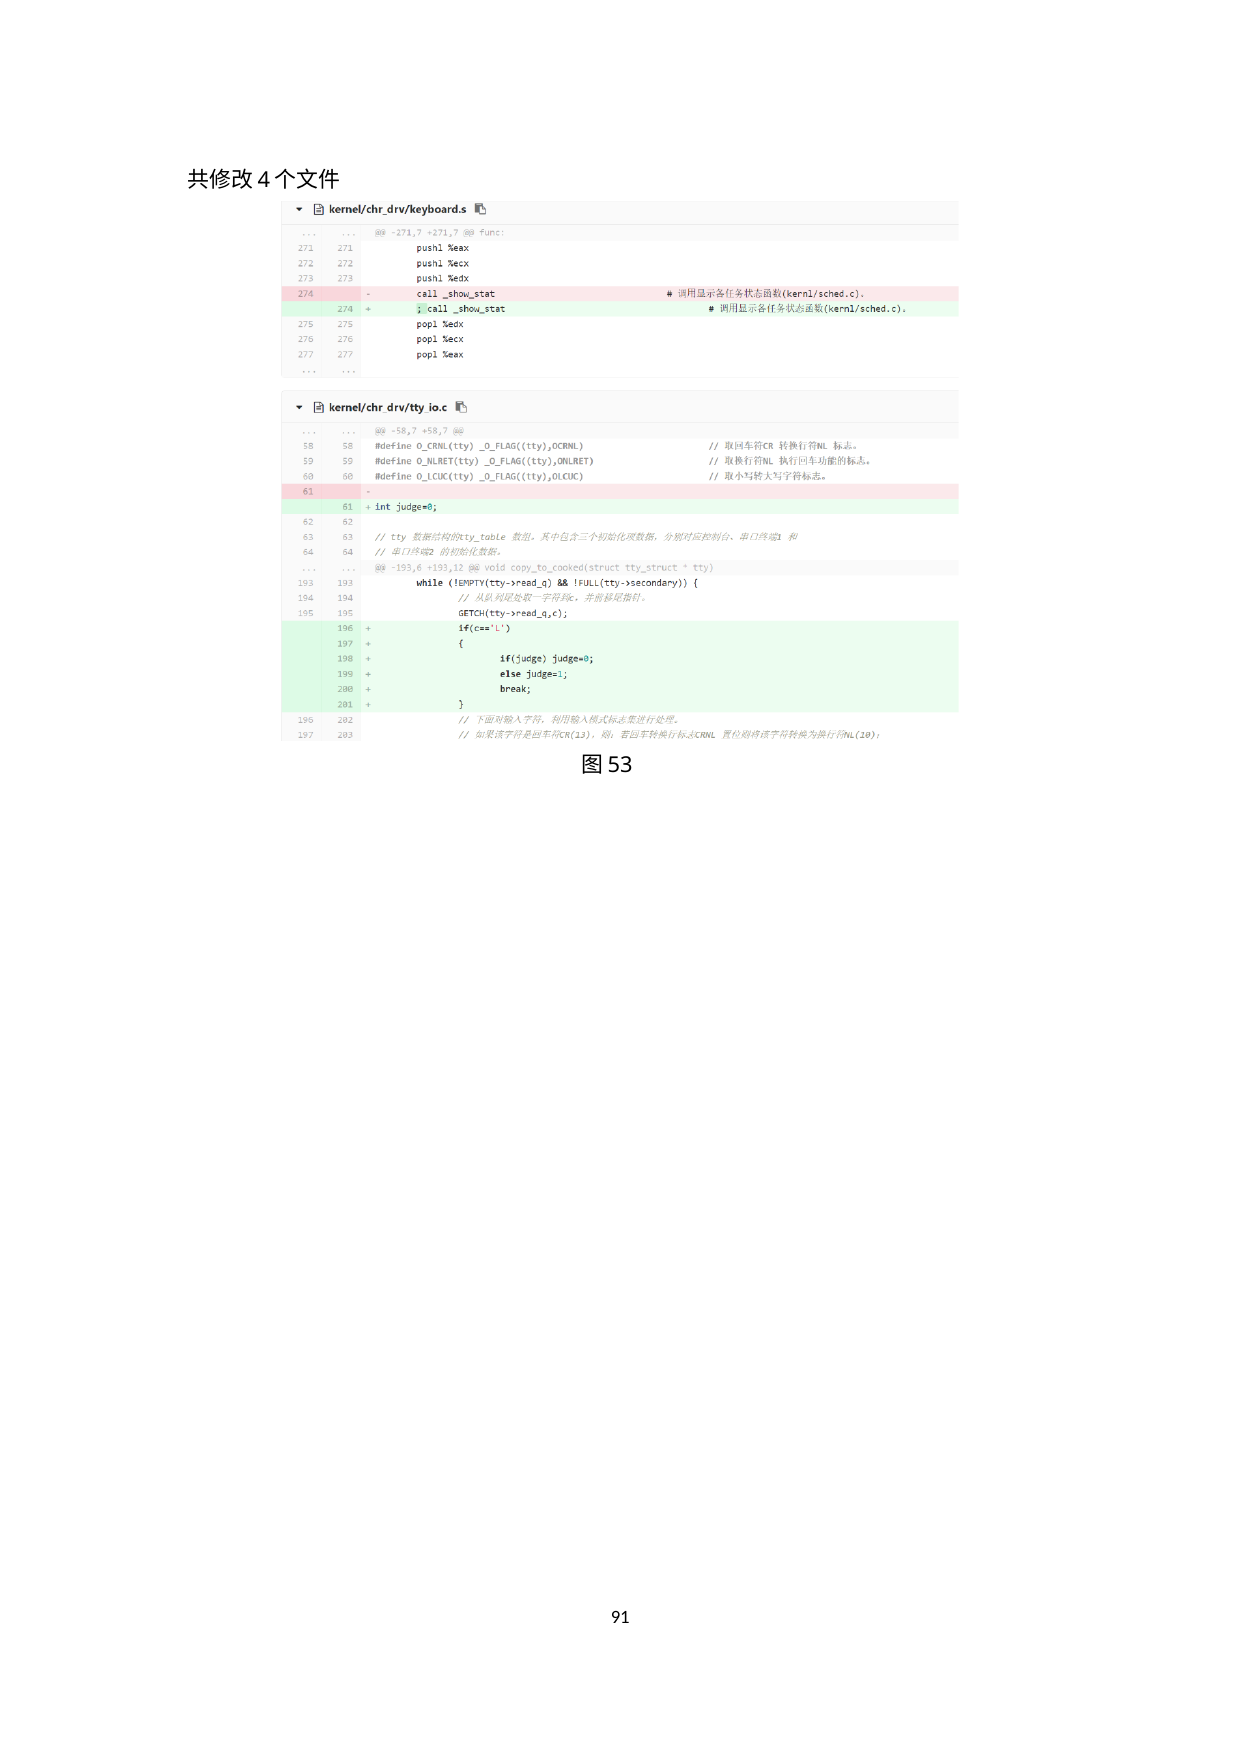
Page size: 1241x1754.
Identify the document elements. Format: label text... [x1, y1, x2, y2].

picture [281, 201, 959, 741]
text 共修改4个文件 [187, 162, 1053, 194]
